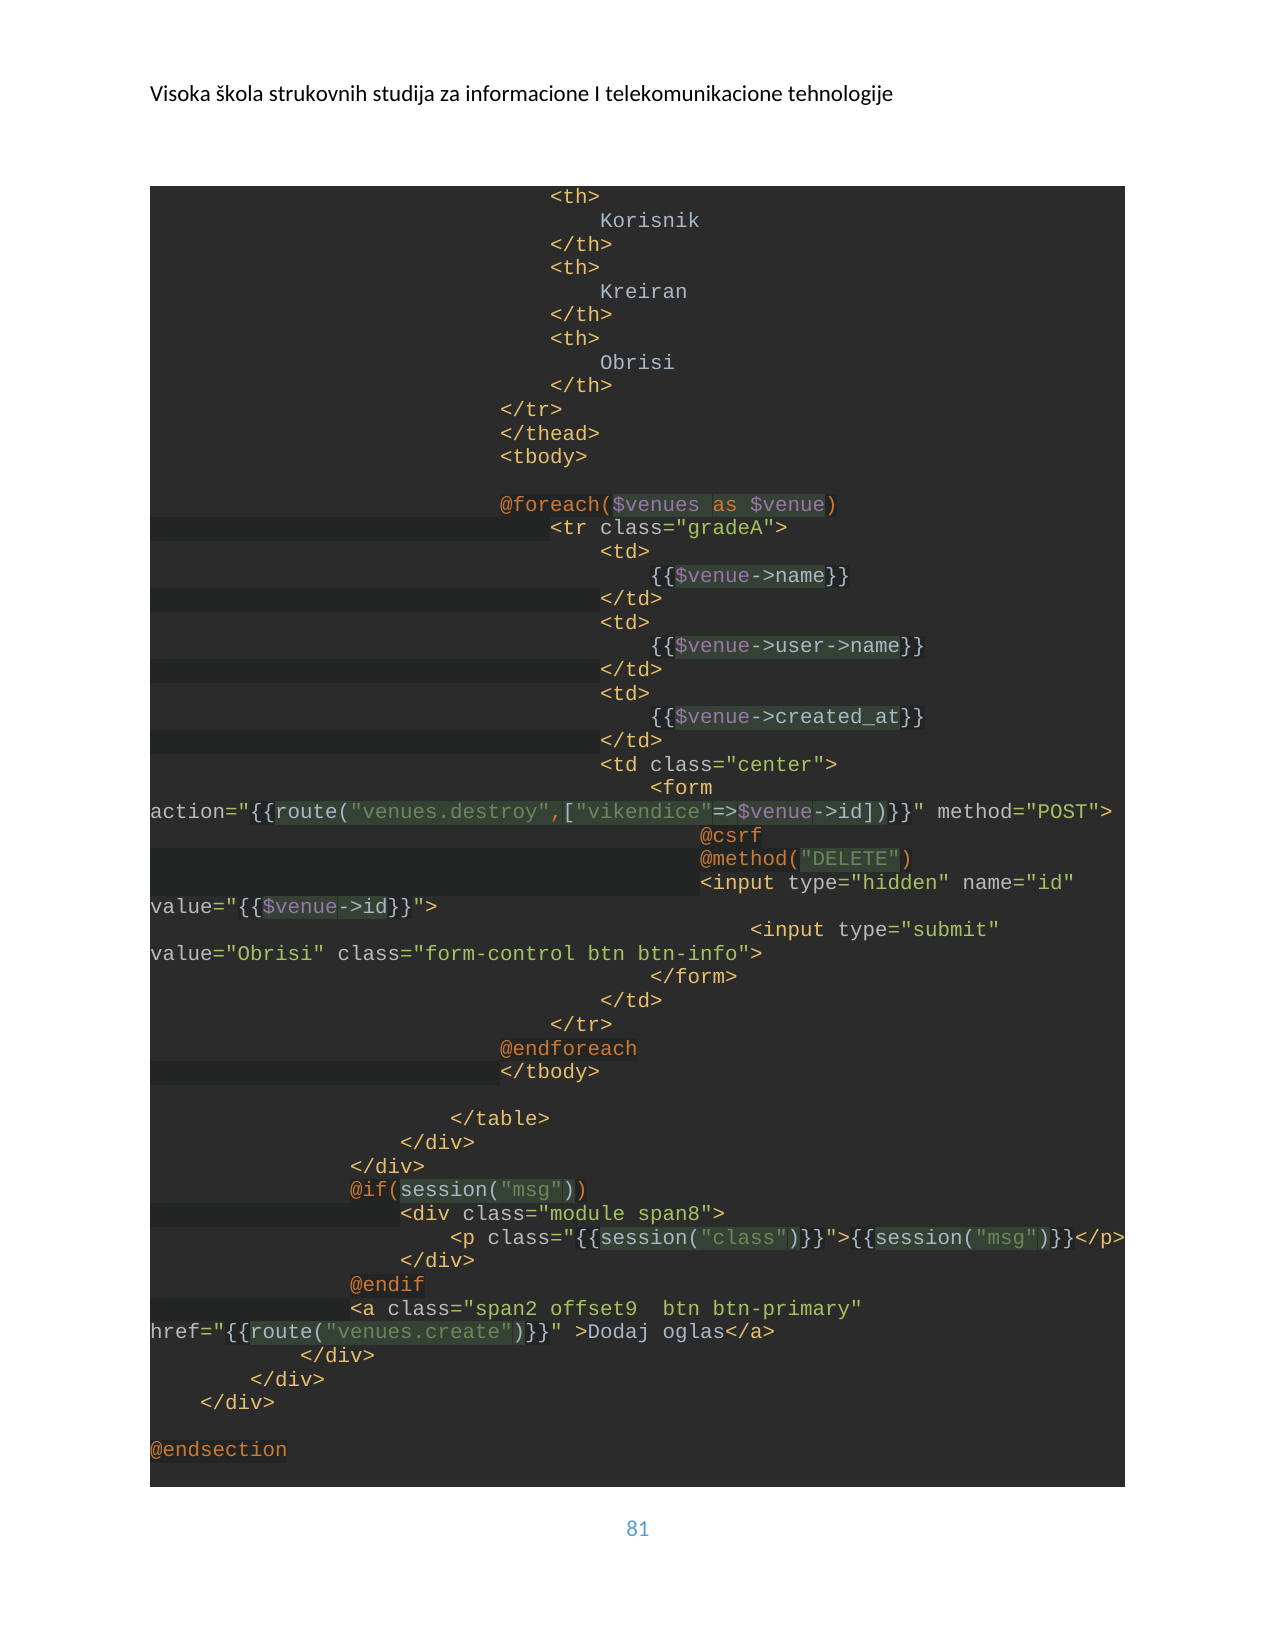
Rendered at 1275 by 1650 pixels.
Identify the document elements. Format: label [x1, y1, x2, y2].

text [150, 186, 1125, 1487]
